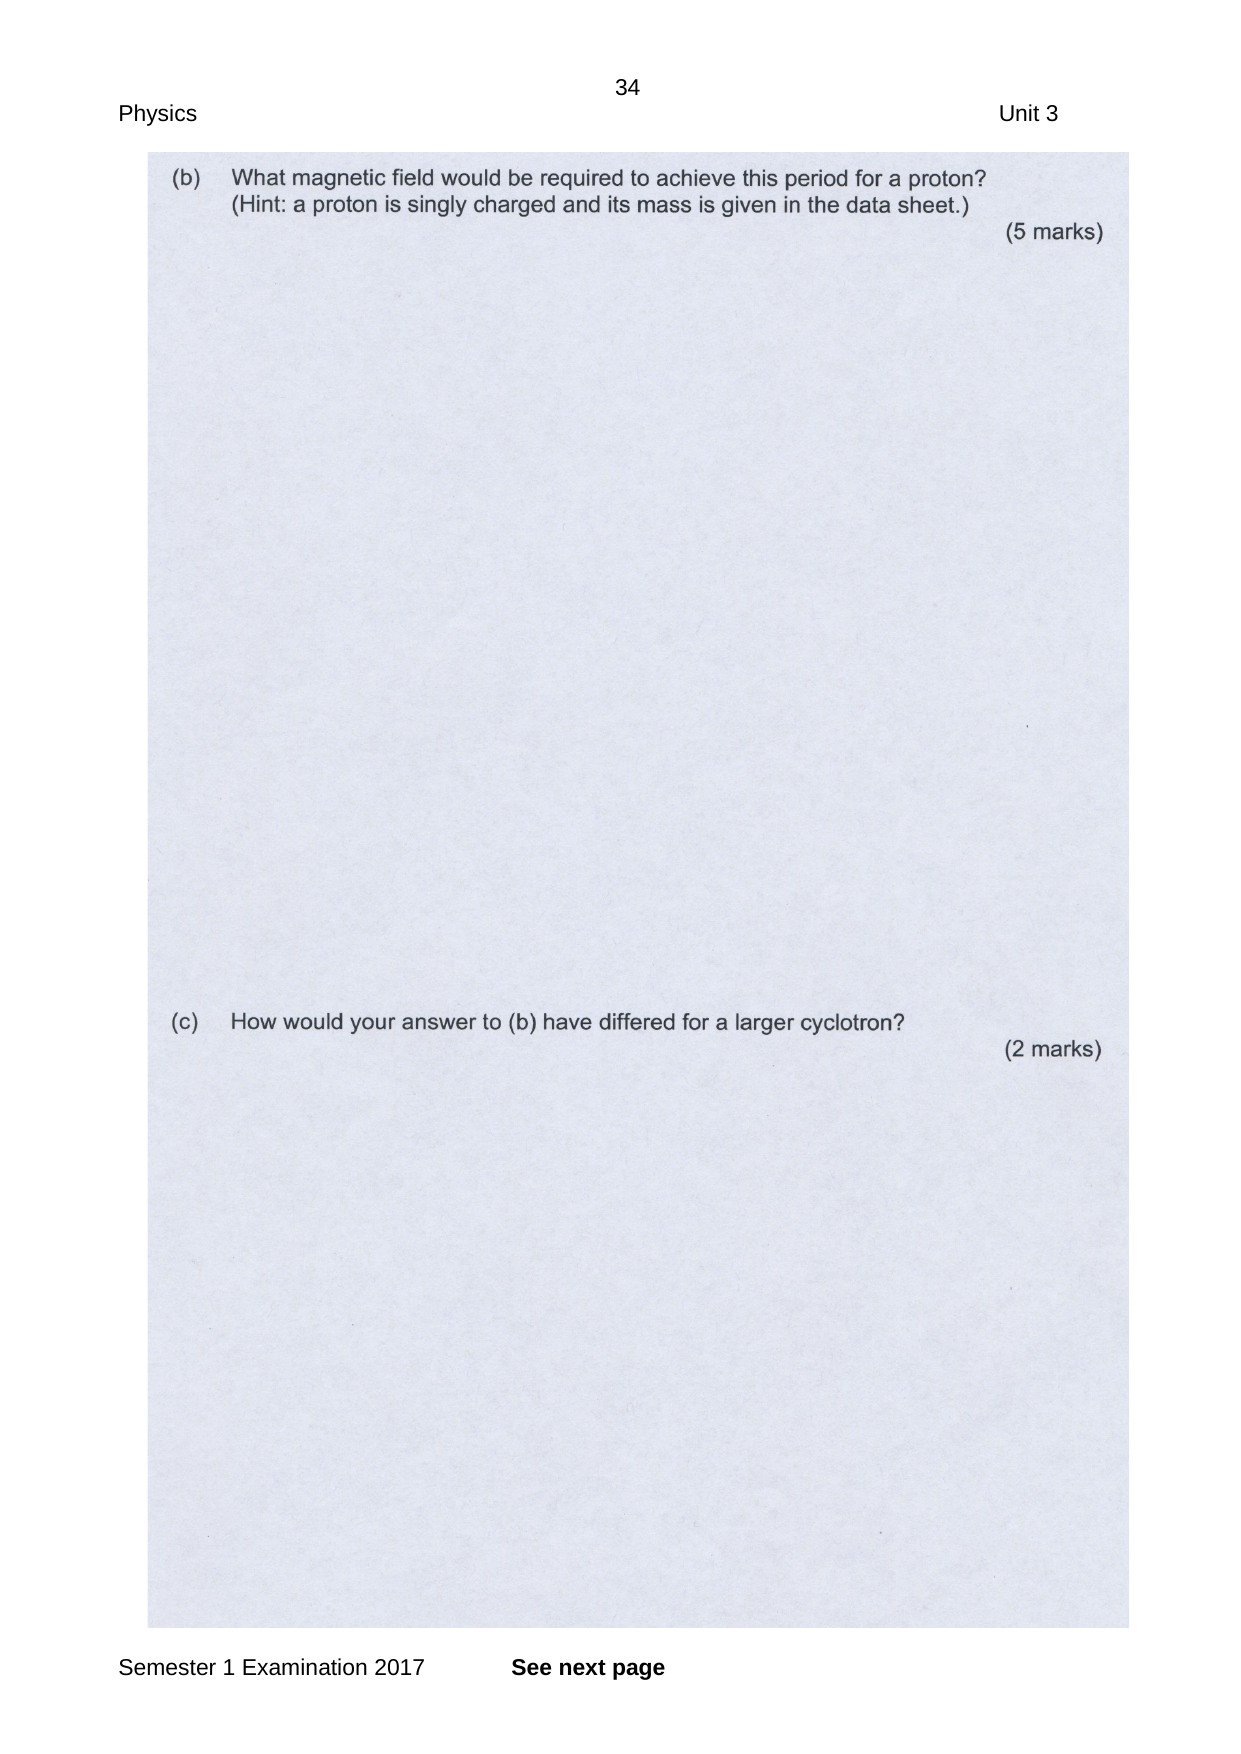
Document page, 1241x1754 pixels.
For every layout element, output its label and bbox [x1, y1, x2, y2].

picture [147, 152, 1129, 1628]
